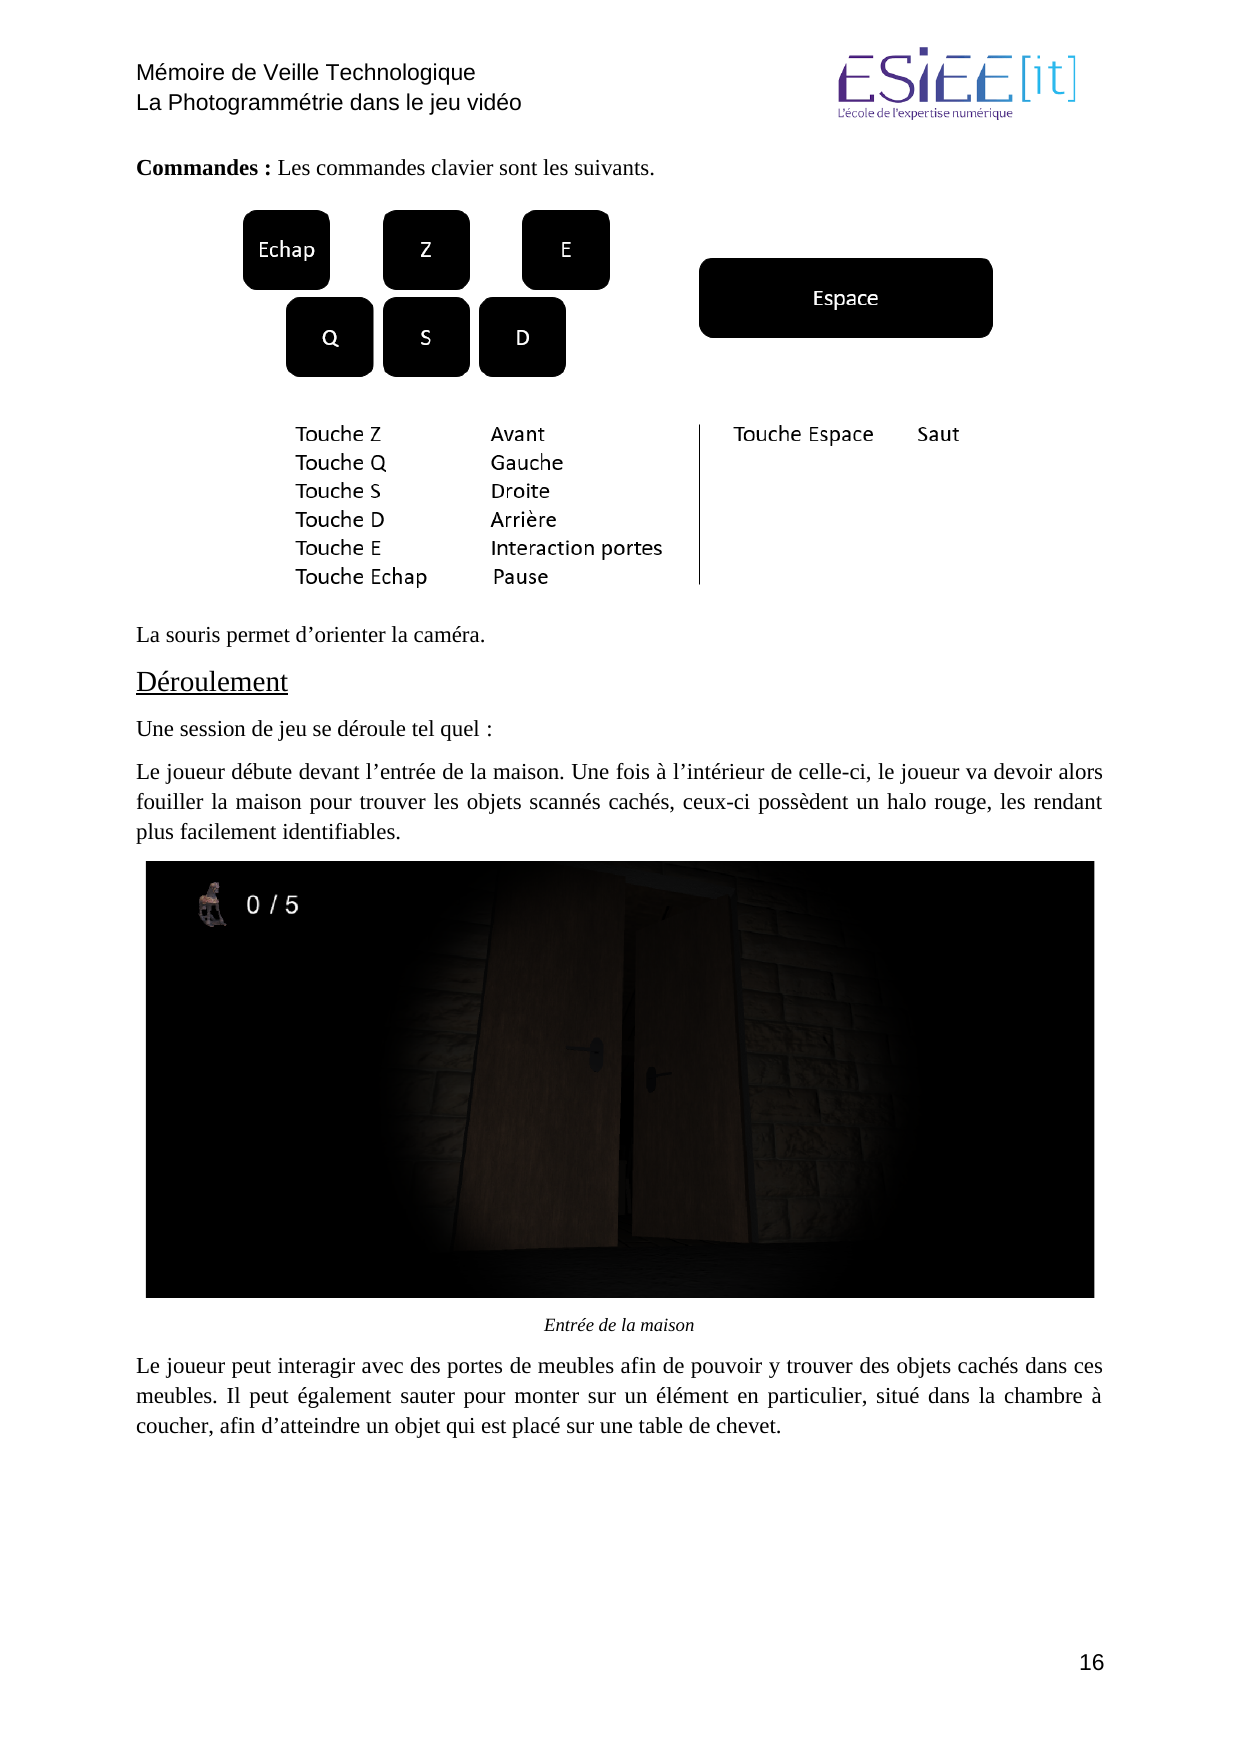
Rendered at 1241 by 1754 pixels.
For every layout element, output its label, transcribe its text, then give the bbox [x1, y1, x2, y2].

text Déroulement [136, 664, 1104, 698]
text Une session de jeu se déroule tel quel : [136, 715, 1104, 742]
picture [838, 47, 1075, 120]
text Commandes : Les commandes clavier sont les suivants. [136, 153, 1104, 180]
text Le joueur débute devant l’entrée de la maison. Une fois à l’intérieur de celle-ci, le joueur va devoir alors fouiller la maison pour trouver les objets scannés cachés, ceux-ci possèdent un halo rouge, les rendant plus facilement identifiables. [136, 758, 1104, 845]
text Le joueur peut interagir avec des portes de meubles afin de pouvoir y trouver des objets cachés dans ces meubles. Il peut également sauter pour monter sur un élément en particulier, situé dans la chambre à coucher, afin d’atteindre un objet qui est placé sur une table de chevet. [136, 1352, 1104, 1438]
picture [225, 196, 1015, 606]
picture [145, 861, 1095, 1298]
text Entrée de la maison [136, 1314, 1104, 1336]
text La souris permet d’orienter la caméra. [136, 621, 1104, 648]
